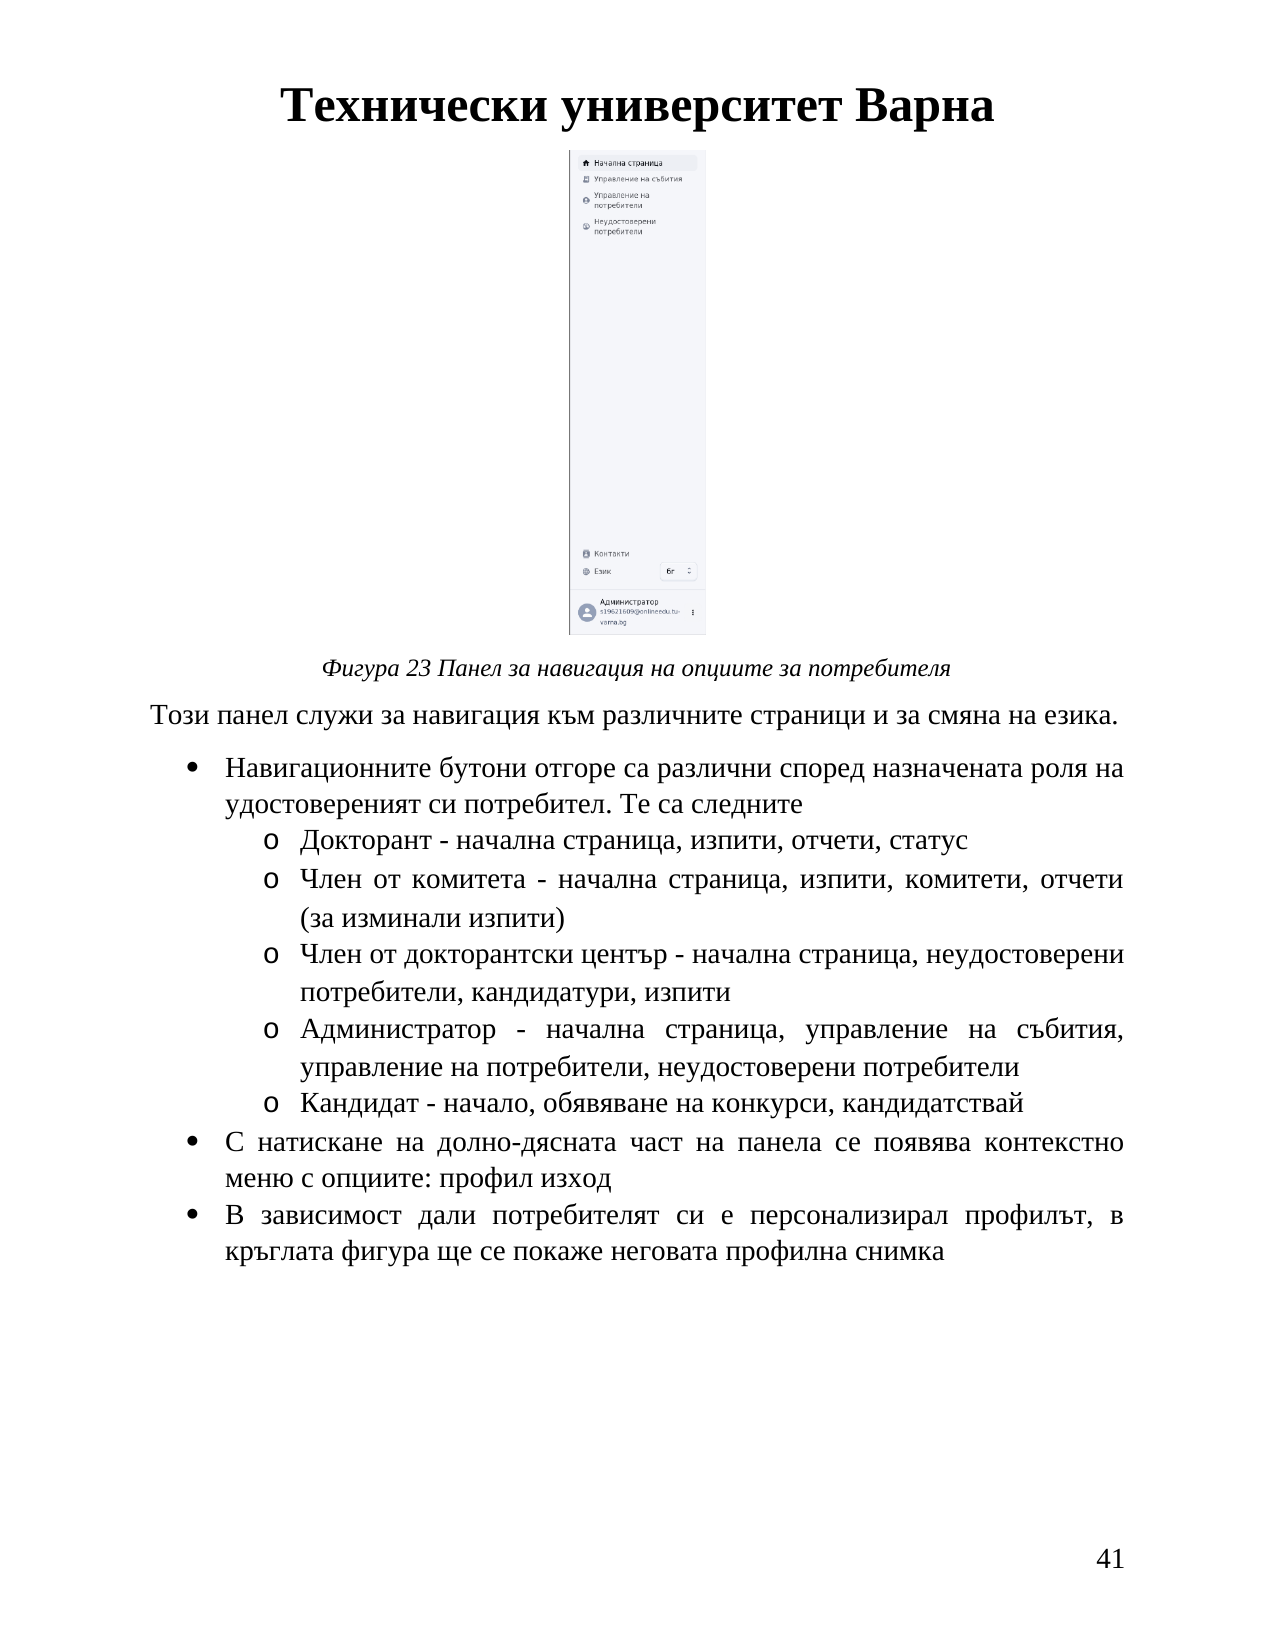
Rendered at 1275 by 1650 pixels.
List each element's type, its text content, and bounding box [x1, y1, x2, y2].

list В зависимост дали потребителят си е персонализирал профилът, в кръглата фигура ще се покаже неговата профилна снимка [187, 1197, 1125, 1267]
text Фигура 23 Панел за навигация на опциите за потребителя [150, 653, 1125, 682]
list Докторант - начална страница, изпити, отчети, статус [262, 822, 1125, 858]
list Навигационните бутони отгоре са различни според назначената роля на удостовереният си потребител. Те са следните [187, 750, 1125, 820]
list Член от докторантски център - начална страница, неудостоверени потребители, кандидатури, изпити [262, 936, 1125, 1008]
list С натискане на долно-дясната част на панела се появява контекстно меню с опциите: профил изход [187, 1124, 1125, 1194]
list Кандидат - начало, обявяване на конкурси, кандидатствай [262, 1086, 1125, 1122]
picture [569, 150, 706, 635]
list Член от комитета - начална страница, изпити, комитети, отчети (за изминали изпити) [262, 861, 1125, 933]
list Администратор - начална страница, управление на събития, управление на потребители, неудостоверени потребители [262, 1011, 1125, 1083]
text Toзи панел служи за навигация към различните страници и за смяна на езика. [150, 697, 1125, 731]
